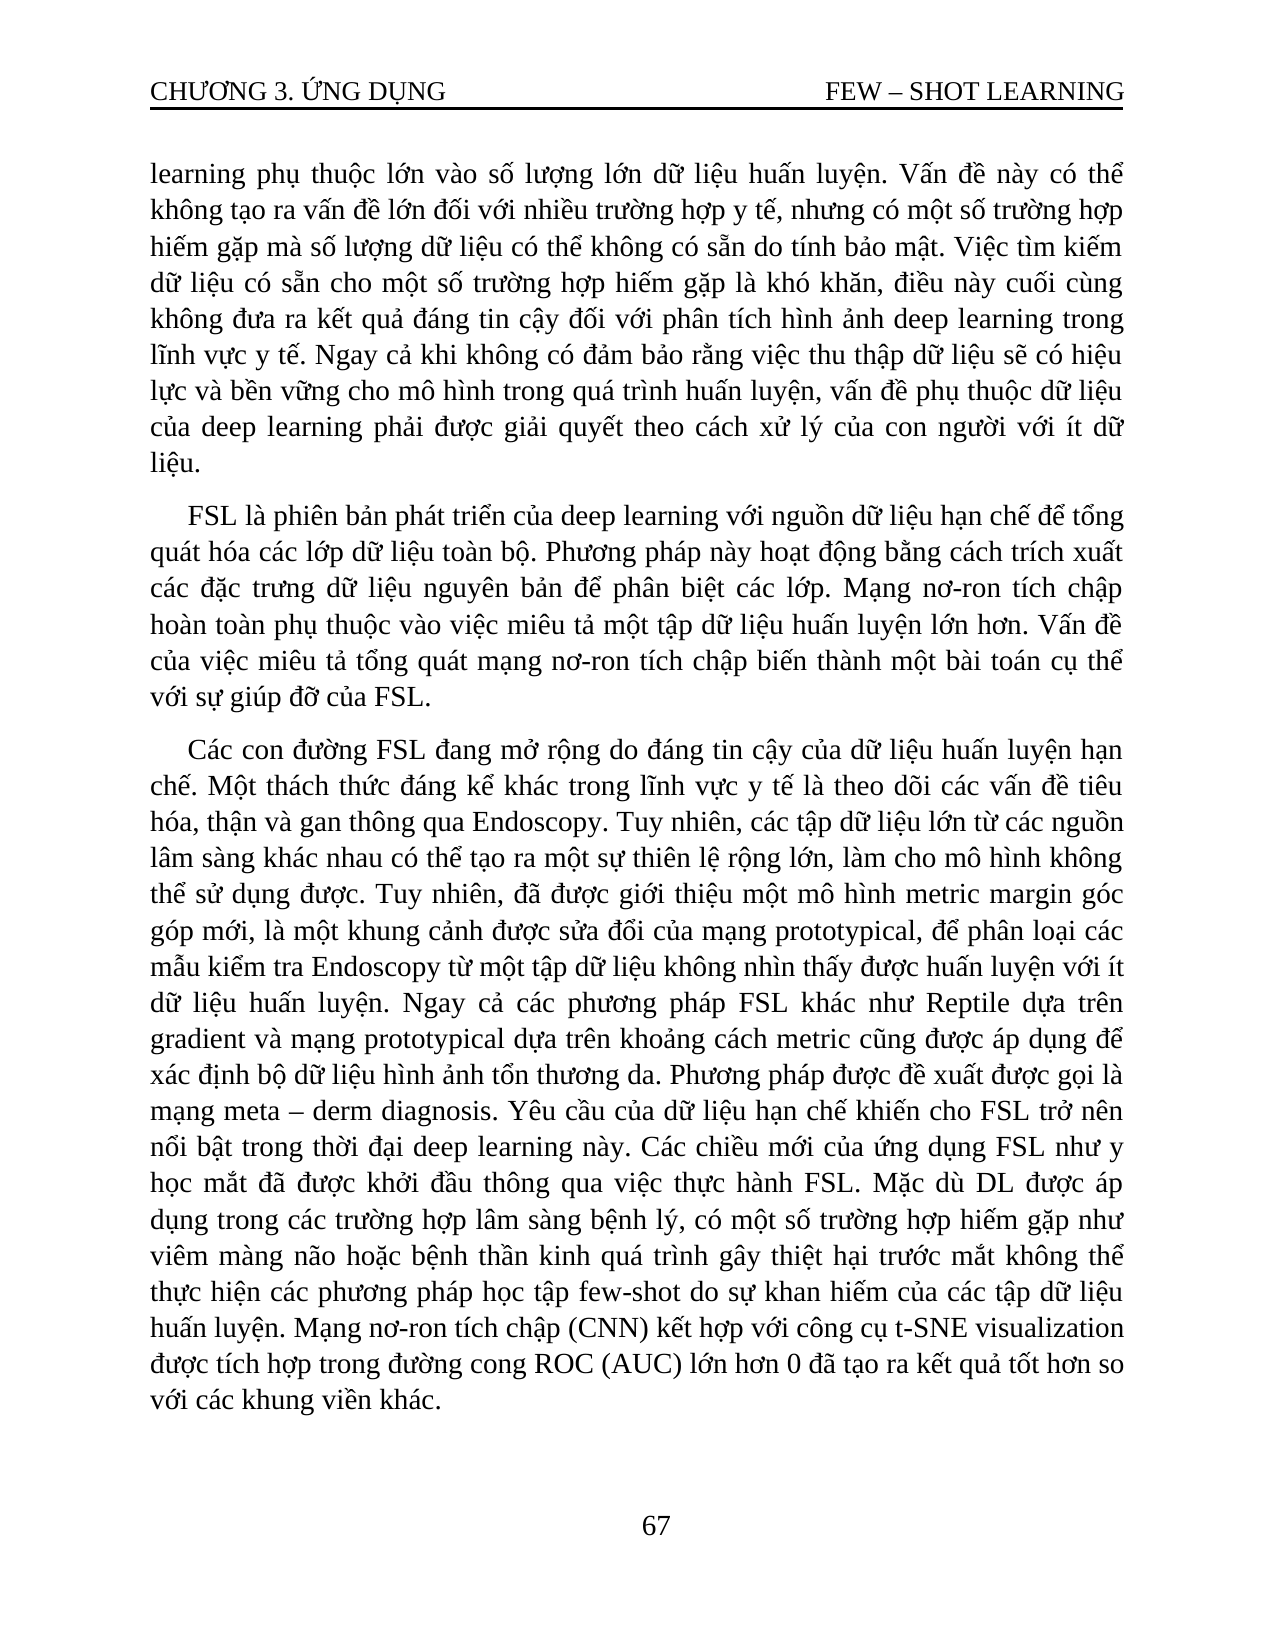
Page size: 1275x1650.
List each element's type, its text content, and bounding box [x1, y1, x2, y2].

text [150, 443, 1125, 479]
text FSL là phiên bản phát triển của deep learning với nguồn dữ liệu hạn chế để tổng quát hóa các lớp dữ liệu toàn bộ. Phương pháp này hoạt động bằng cách trích xuất các đặc trưng dữ liệu nguyên bản để phân biệt các lớp. Mạng nơ-ron tích chập hoàn toàn phụ thuộc vào việc miêu tả một tập dữ liệu huấn luyện lớn hơn. Vấn đề của việc miêu tả tổng quát mạng nơ-ron tích chập biến thành một bài toán cụ thể với sự giúp đỡ của FSL. [150, 498, 1125, 535]
text FSL là phiên bản phát triển của deep learning với nguồn dữ liệu hạn chế để tổng quát hóa các lớp dữ liệu toàn bộ. Phương pháp này hoạt động bằng cách trích xuất các đặc trưng dữ liệu nguyên bản để phân biệt các lớp. Mạng nơ-ron tích chập hoàn toàn phụ thuộc vào việc miêu tả một tập dữ liệu huấn luyện lớn hơn. Vấn đề của việc miêu tả tổng quát mạng nơ-ron tích chập biến thành một bài toán cụ thể với sự giúp đỡ của FSL. [150, 676, 1125, 713]
